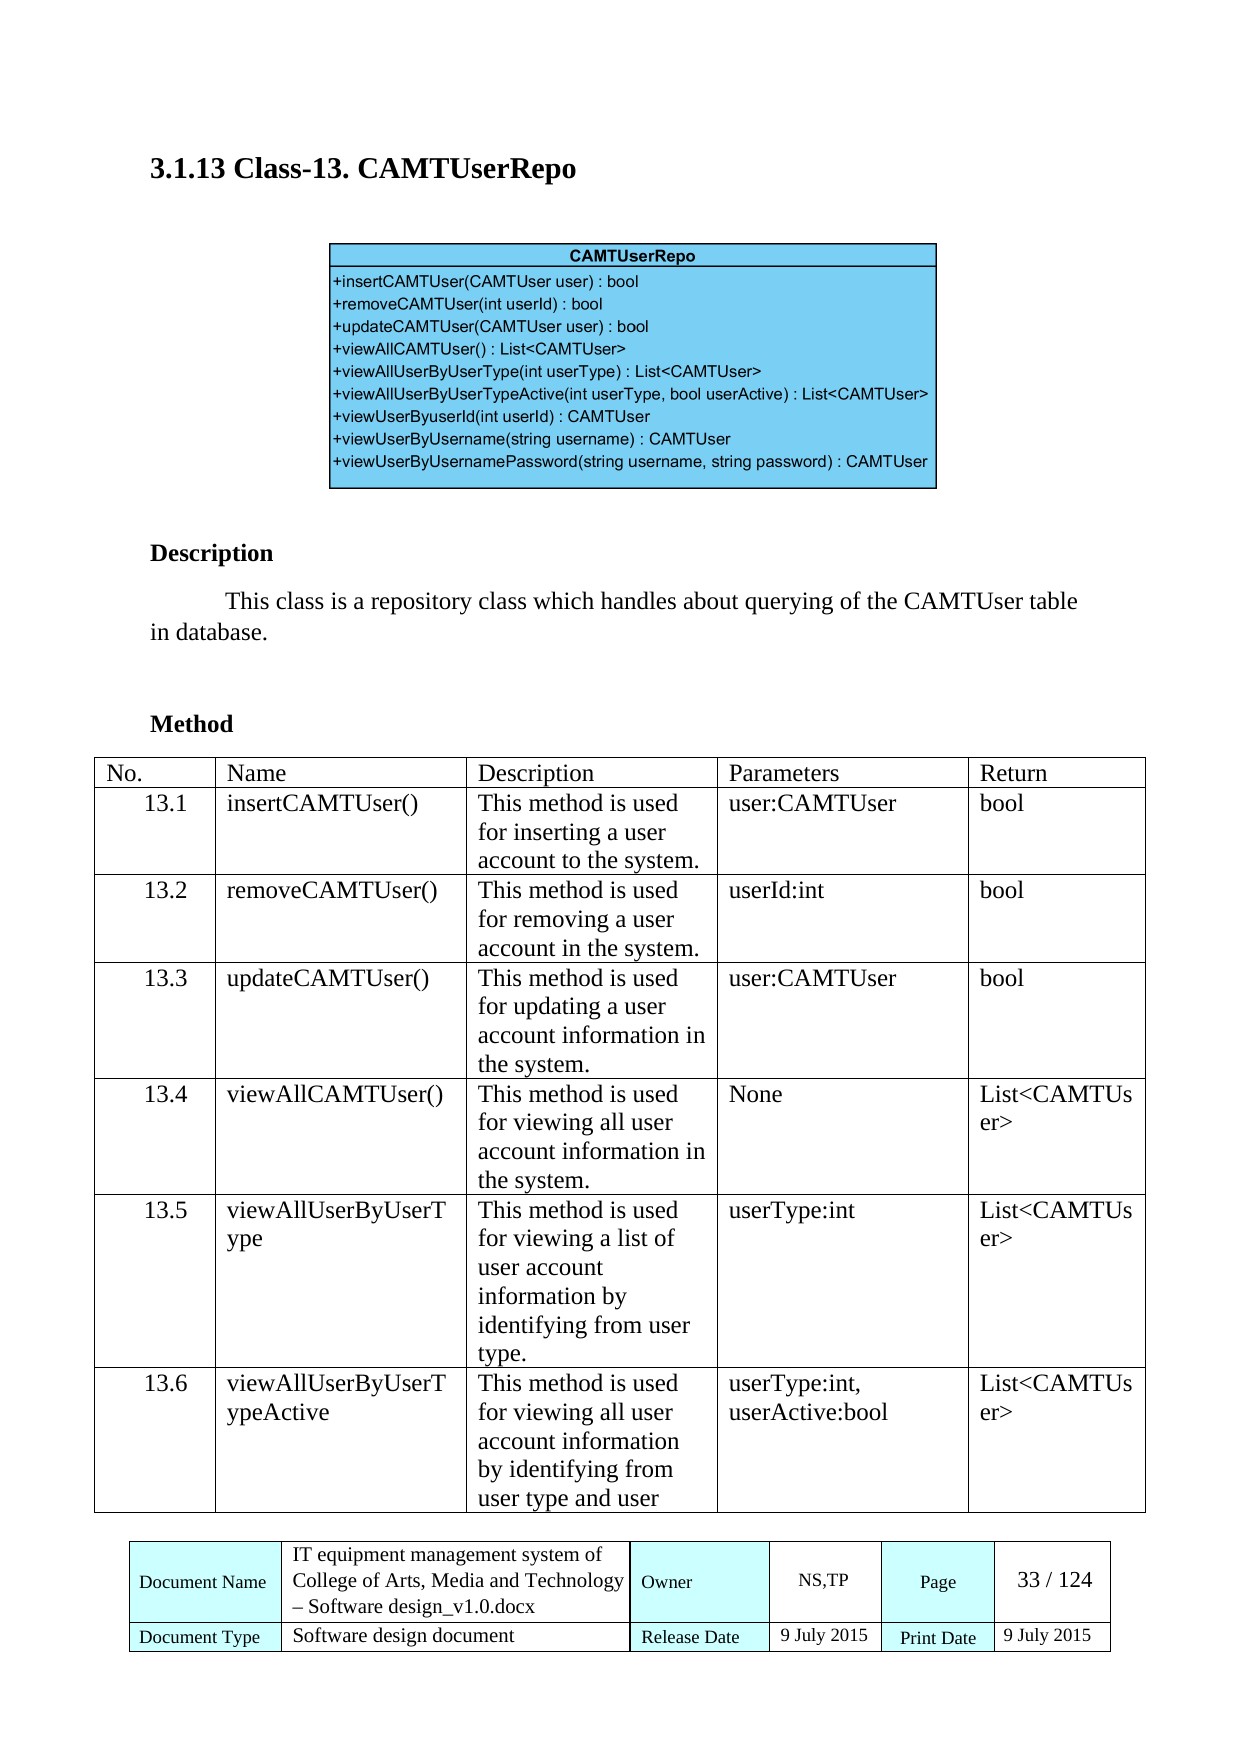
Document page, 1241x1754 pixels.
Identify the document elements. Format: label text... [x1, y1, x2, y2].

table_cell [95, 963, 215, 1078]
text This class is a repository class which handles about querying of the CAMTUser table in database. [150, 586, 1090, 646]
text Description [150, 538, 1090, 567]
table_cell viewAllUserByUserType [216, 1195, 466, 1367]
table_cell List<CAMTUser> [969, 1195, 1145, 1367]
table_cell bool [969, 963, 1145, 1078]
table_header Name [216, 758, 466, 787]
table_cell user:CAMTUser [718, 963, 968, 1078]
table_cell None [718, 1079, 968, 1194]
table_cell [467, 1368, 717, 1512]
table_header Description [467, 758, 717, 787]
table_cell userType:int [718, 1195, 968, 1367]
table_cell [95, 788, 215, 874]
table_header Return [969, 758, 1145, 787]
picture [326, 240, 942, 494]
table_cell List<CAMTUser> [969, 1368, 1145, 1512]
table_cell This method is used for updating a user account information in the system. [467, 963, 717, 1078]
text Method [150, 709, 1090, 738]
table_cell This method is used for removing a user account in the system. [467, 875, 717, 962]
table_cell removeCAMTUser() [216, 875, 466, 962]
table_cell [95, 875, 215, 962]
table_cell List<CAMTUser> [969, 1079, 1145, 1194]
table_cell This method is used for inserting a user account to the system. [467, 788, 717, 874]
table_cell This method is used for viewing a list of user account information by identifying from user type. [467, 1195, 717, 1367]
table_cell user:CAMTUser [718, 788, 968, 874]
table_cell viewAllCAMTUser() [216, 1079, 466, 1194]
table_cell updateCAMTUser() [216, 963, 466, 1078]
table_cell userId:int [718, 875, 968, 962]
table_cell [718, 1368, 968, 1512]
table_cell [95, 1079, 215, 1194]
table_cell [95, 1195, 215, 1367]
table_cell This method is used for viewing all user account information in the system. [467, 1079, 717, 1194]
table_cell insertCAMTUser() [216, 788, 466, 874]
table_cell bool [969, 875, 1145, 962]
text 3.1.13 Class-13. CAMTUserRepo [150, 150, 1090, 185]
table_cell [95, 1368, 215, 1512]
table_cell bool [969, 788, 1145, 874]
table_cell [216, 1368, 466, 1512]
table_header No. [95, 758, 215, 787]
table_header Parameters [718, 758, 968, 787]
